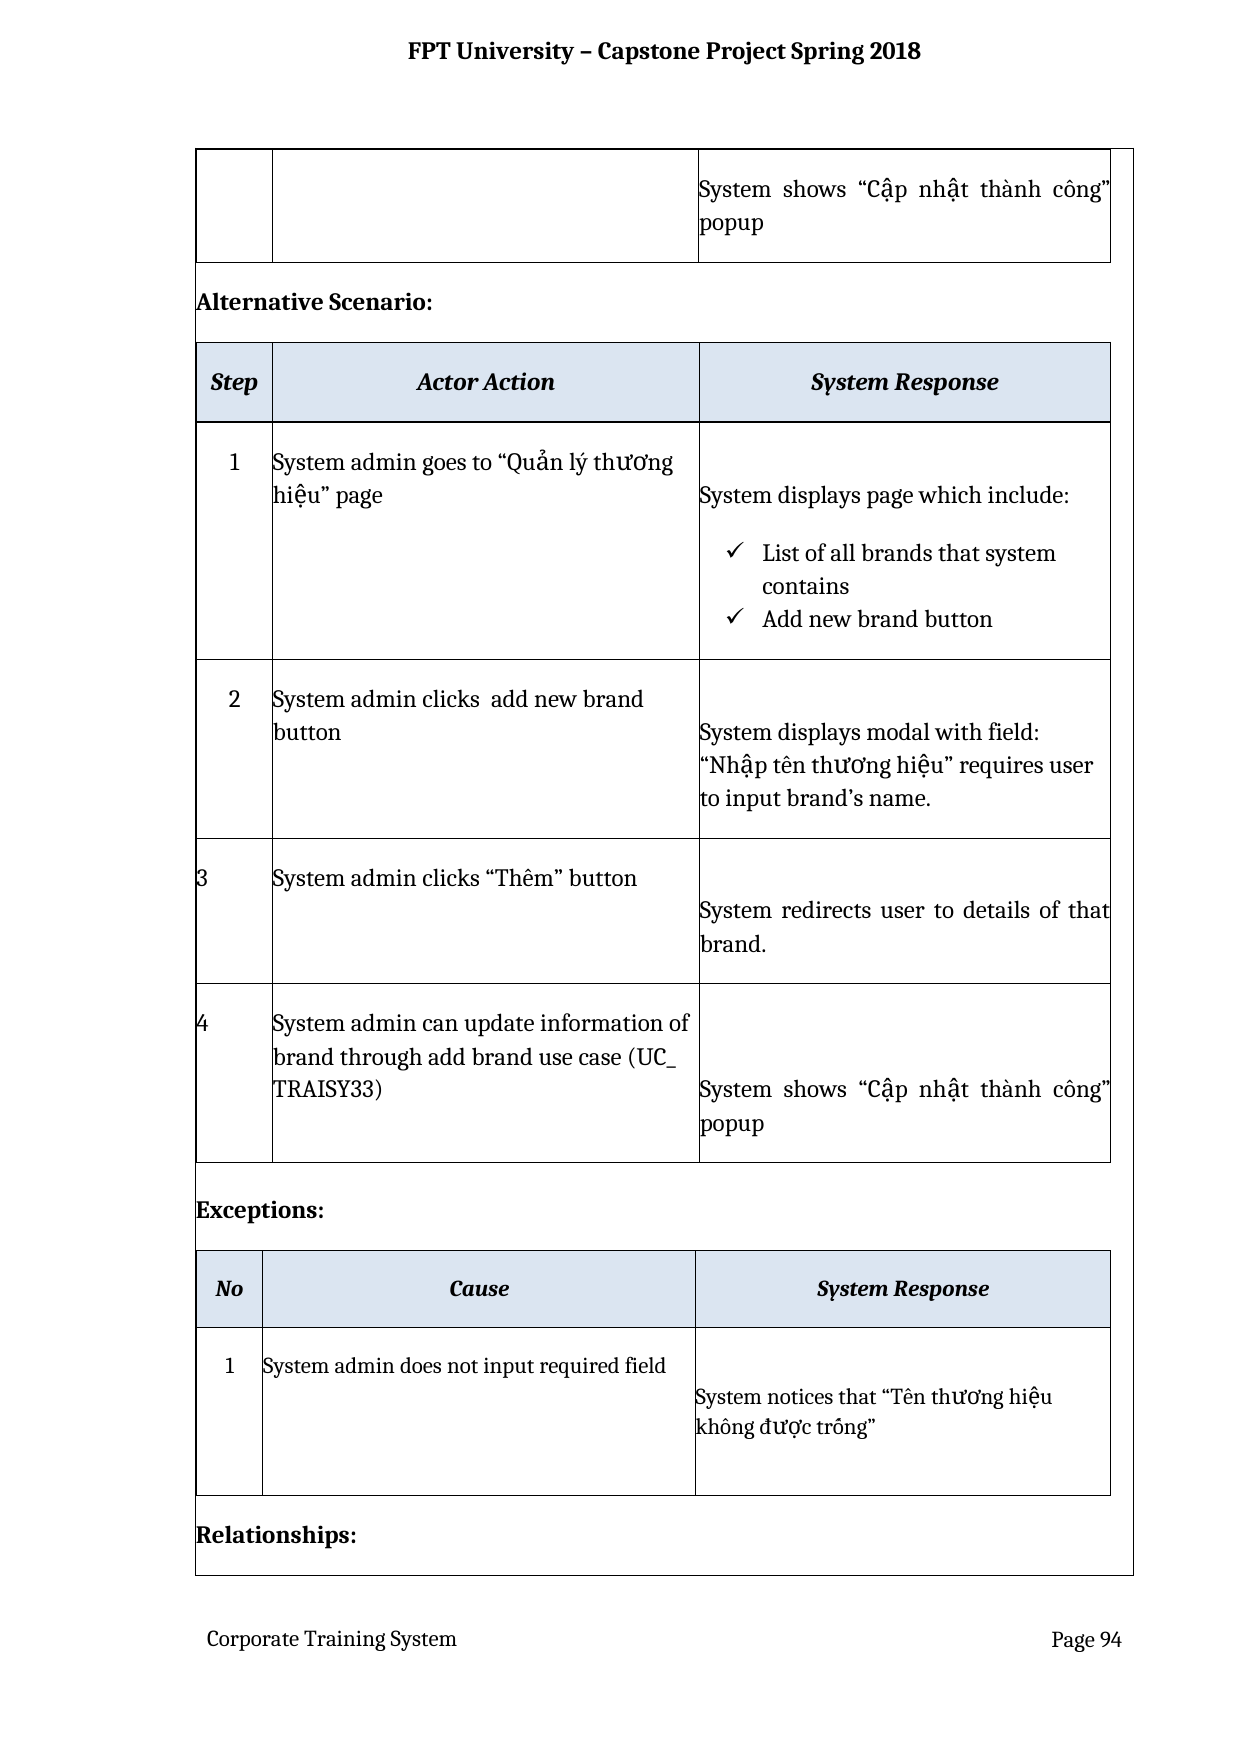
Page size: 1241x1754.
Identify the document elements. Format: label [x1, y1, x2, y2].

table_cell [196, 149, 1133, 1575]
